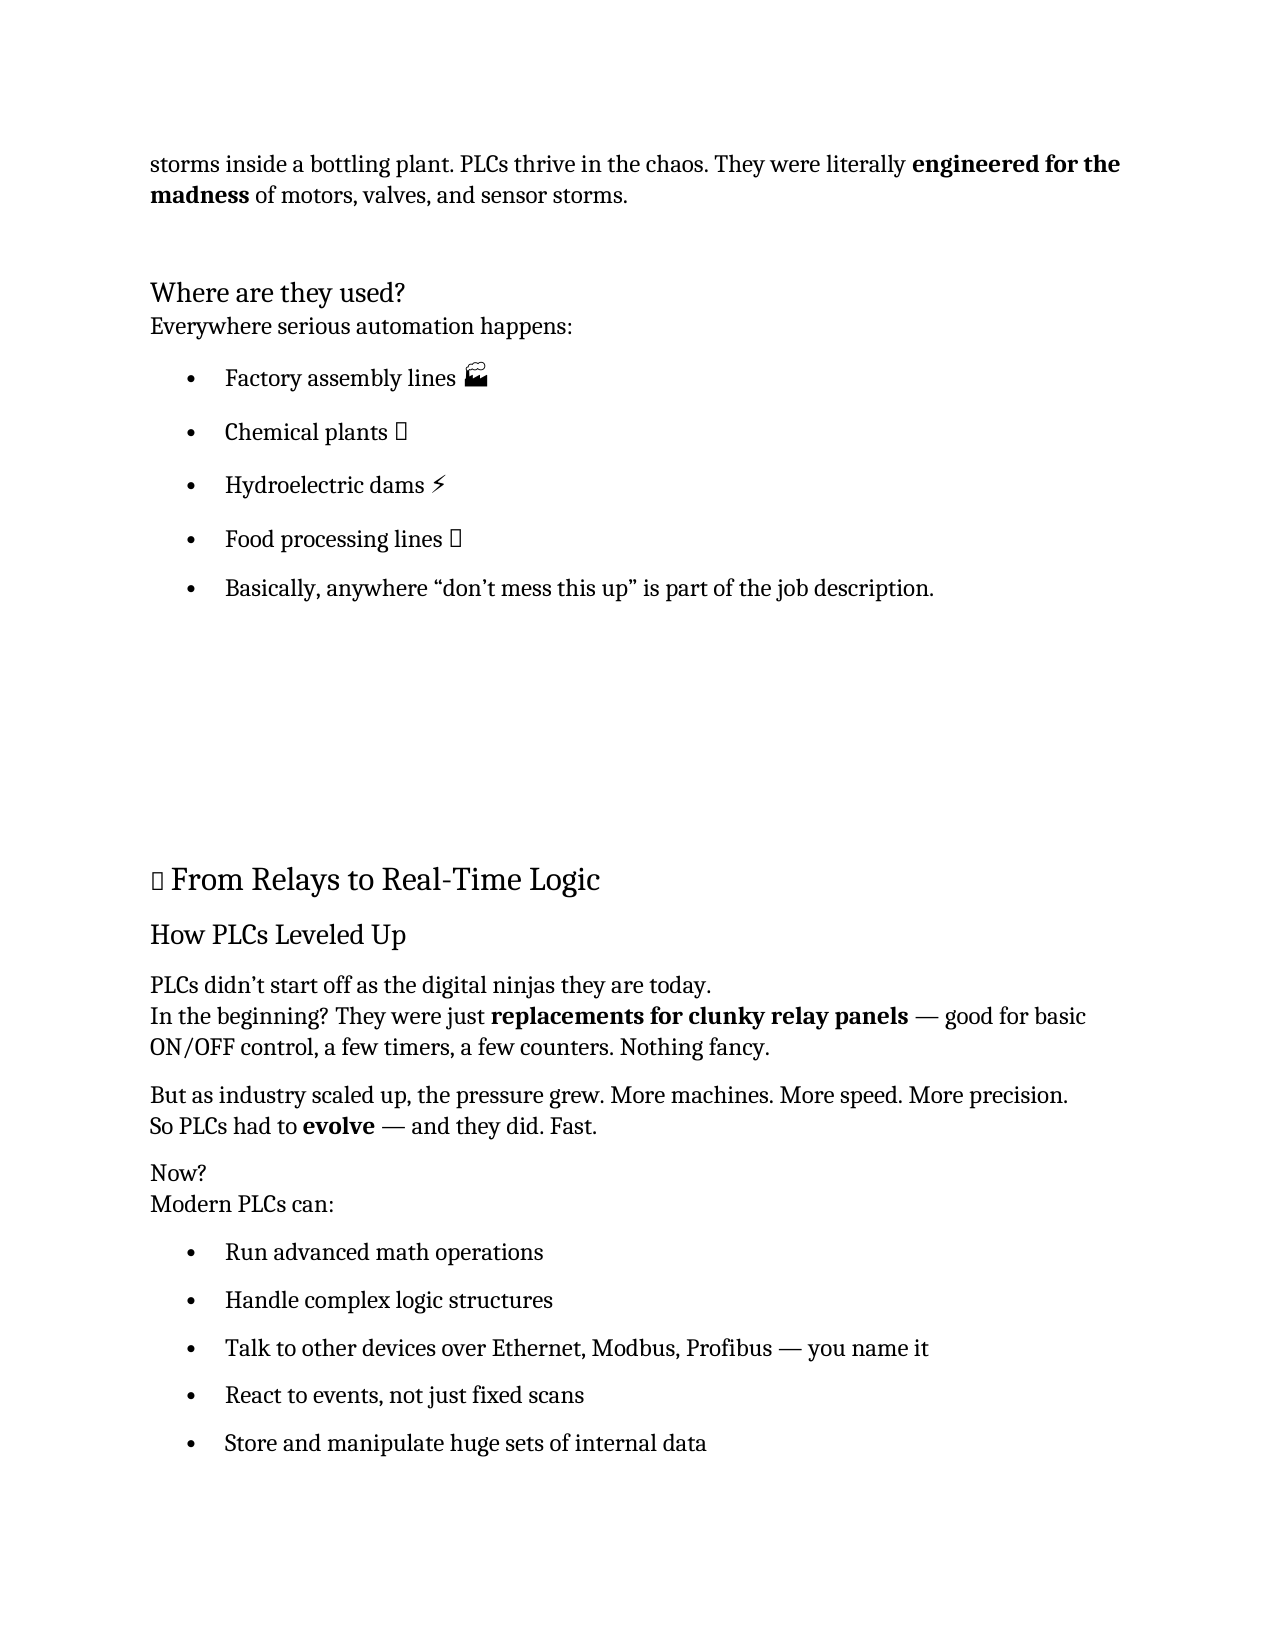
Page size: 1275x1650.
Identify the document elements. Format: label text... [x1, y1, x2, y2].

list Talk to other devices over Ethernet, Modbus, Profibus — you name it [187, 1333, 1125, 1362]
text Now? Modern PLCs can: [150, 1159, 1125, 1219]
text How PLCs Leveled Up [150, 918, 1125, 952]
list Basically, anywhere “don’t mess this up” is part of the job description. [187, 574, 1125, 602]
text PLCs didn’t start off as the digital ninjas they are today. In the beginning? They were just replacements for clunky relay panels — good for basic ON/OFF control, a few timers, a few counters. Nothing fancy. [150, 971, 1125, 1062]
list Factory assembly lines 🏭 [187, 360, 1125, 394]
text 🚀 From Relays to Real-Time Logic [150, 860, 1125, 898]
list Chemical plants 🧪 [187, 413, 1125, 447]
list Handle complex logic structures [187, 1286, 1125, 1314]
list React to events, not just fixed scans [187, 1381, 1125, 1410]
list Food processing lines 🍟 [187, 520, 1125, 554]
list Store and manipulate huge sets of internal data [187, 1429, 1125, 1458]
list Run advanced math operations [187, 1238, 1125, 1267]
text Where are they used? Everywhere serious automation happens: [150, 276, 1125, 341]
list Hydroelectric dams 💧⚡ [187, 467, 1125, 501]
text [150, 150, 1125, 210]
text But as industry scaled up, the pressure grew. More machines. More speed. More precision. So PLCs had to evolve — and they did. Fast. [150, 1081, 1125, 1140]
